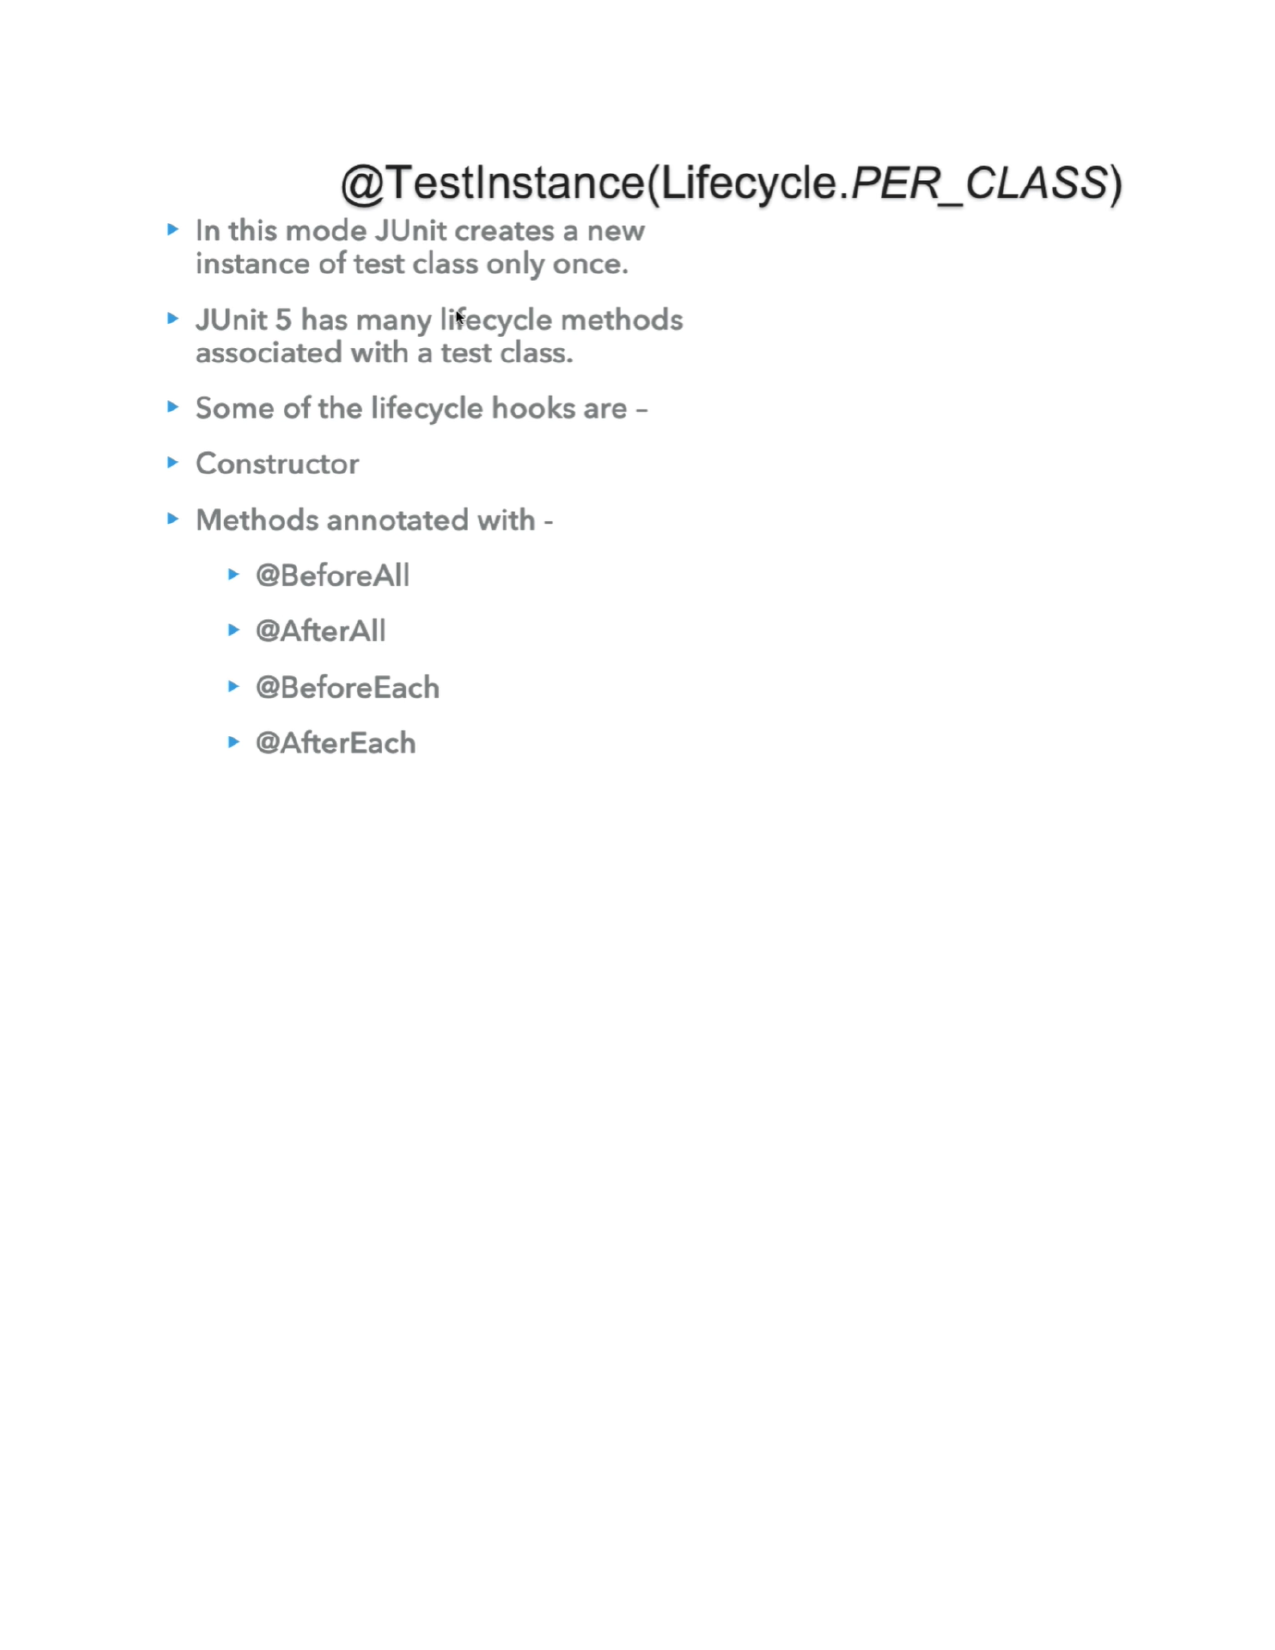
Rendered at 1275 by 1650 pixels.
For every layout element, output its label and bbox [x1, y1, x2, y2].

picture [150, 150, 1125, 761]
